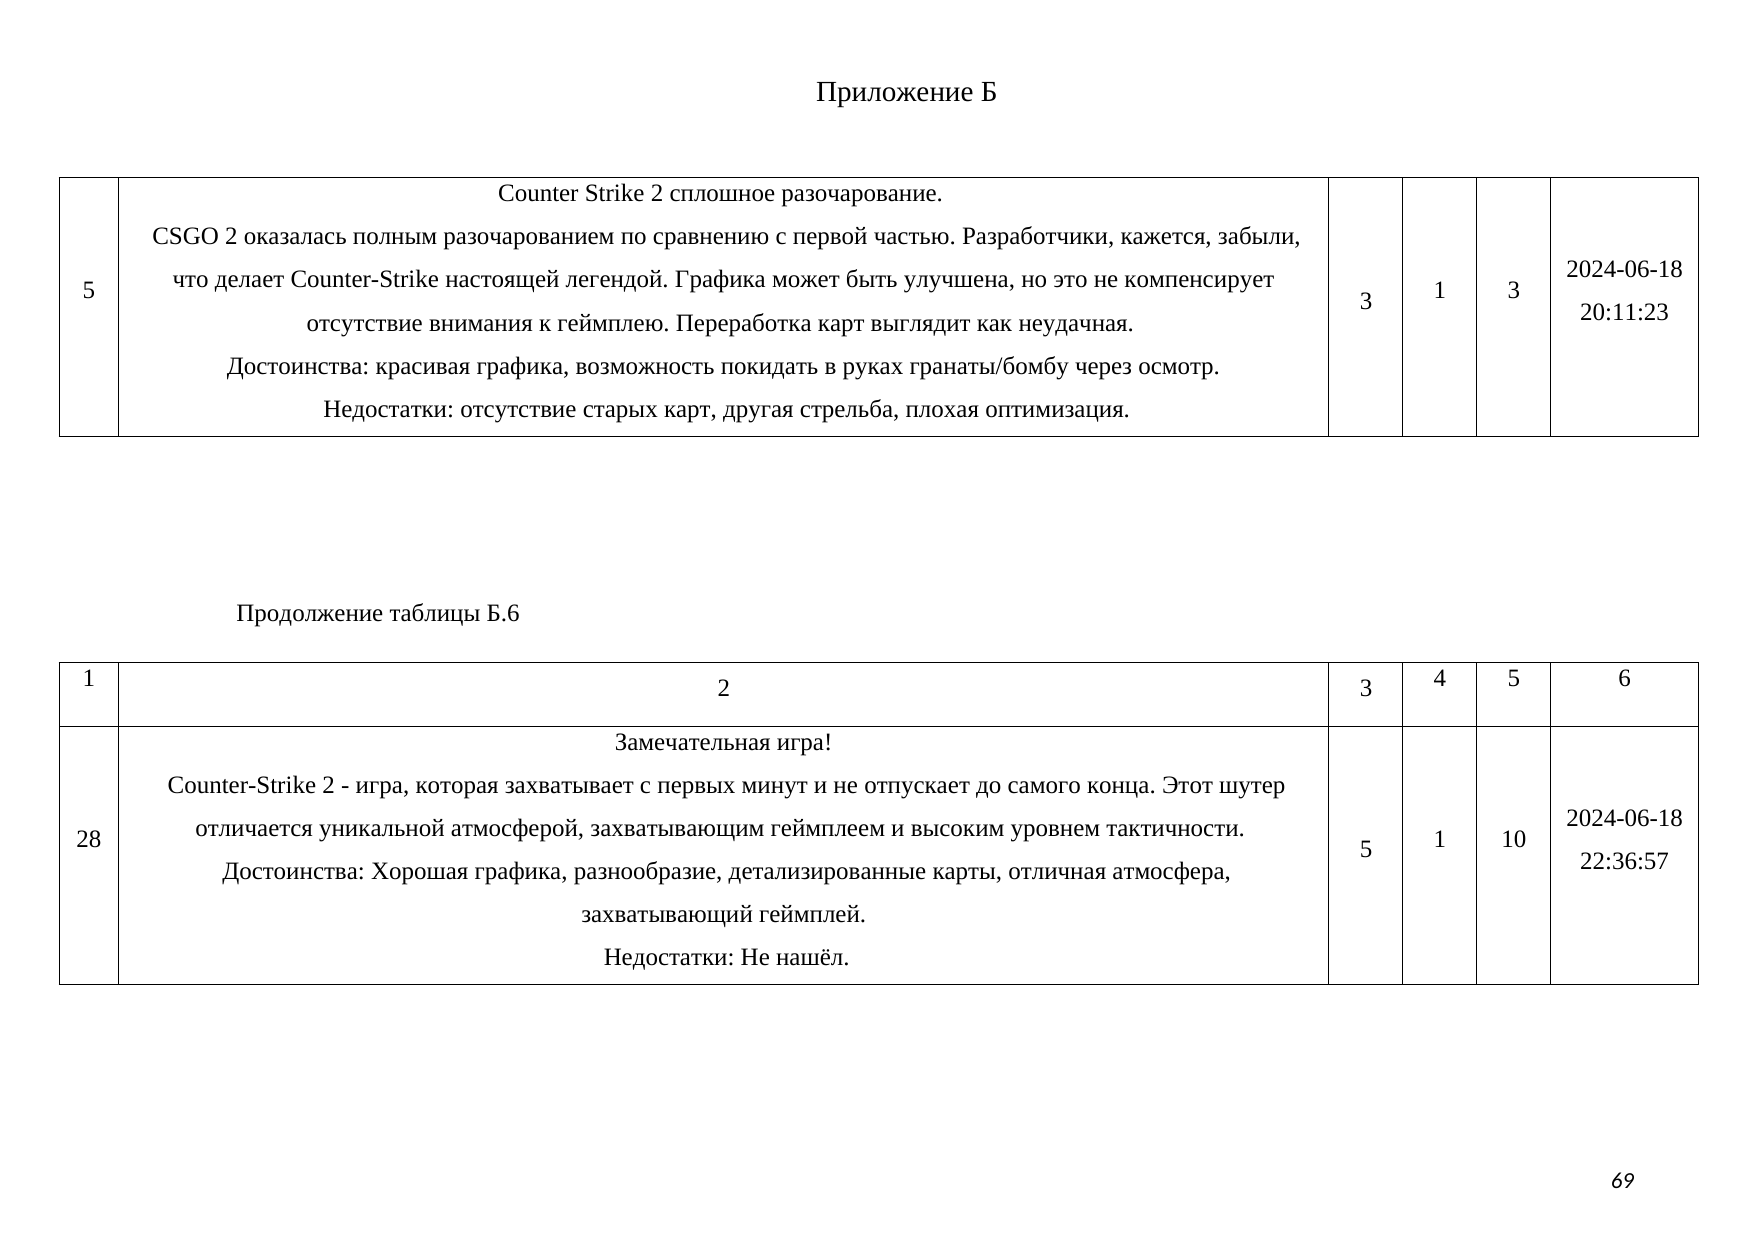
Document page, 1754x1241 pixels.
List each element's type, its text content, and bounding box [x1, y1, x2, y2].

table_header 2 [119, 663, 1328, 726]
table_cell 5 [1329, 727, 1402, 984]
table_cell 5 [60, 178, 118, 436]
table_header 1 [60, 663, 118, 726]
table_cell 1 [1403, 727, 1476, 984]
table_cell 1 [1403, 178, 1476, 436]
text Продолжение таблицы Б.6 [177, 598, 1636, 627]
table_cell Counter Strike 2 cплошное разочарование. CSGO 2 оказалась полным разочарованием по сравнению с первой частью. Разработчики, кажется, забыли, что делает Counter-Strike настоящей легендой. Графика может быть улучшена, но это не компенсирует отсутствие внимания к геймплею. Переработка карт выглядит как неудачная. Достоинства: красивая графика, возможность покидать в руках гранаты/бомбу через осмотр. Недостатки: отсутствие старых карт, другая стрельба, плохая оптимизация. [119, 178, 1328, 436]
table_header 4 [1403, 663, 1476, 726]
table_cell 3 [1477, 178, 1550, 436]
table_cell Замечательная игра! Counter-Strike 2 - игра, которая захватывает с первых минут и не отпускает до самого конца. Этот шутер отличается уникальной атмосферой, захватывающим геймплеем и высоким уровнем тактичности. Достоинства: Хорошая графика, разнообразие, детализированные карты, отличная атмосфера, захватывающий геймплей. Недостатки: Не нашёл. [119, 727, 1328, 984]
table_cell 10 [1477, 727, 1550, 984]
table_header 5 [1477, 663, 1550, 726]
table_header 3 [1329, 663, 1402, 726]
table_cell 2024-06-18 20:11:23 [1551, 178, 1698, 436]
table_cell 3 [1329, 178, 1402, 436]
table_cell 28 [60, 727, 118, 984]
table_cell 2024-06-18 22:36:57 [1551, 727, 1698, 984]
table_header 6 [1551, 663, 1698, 726]
